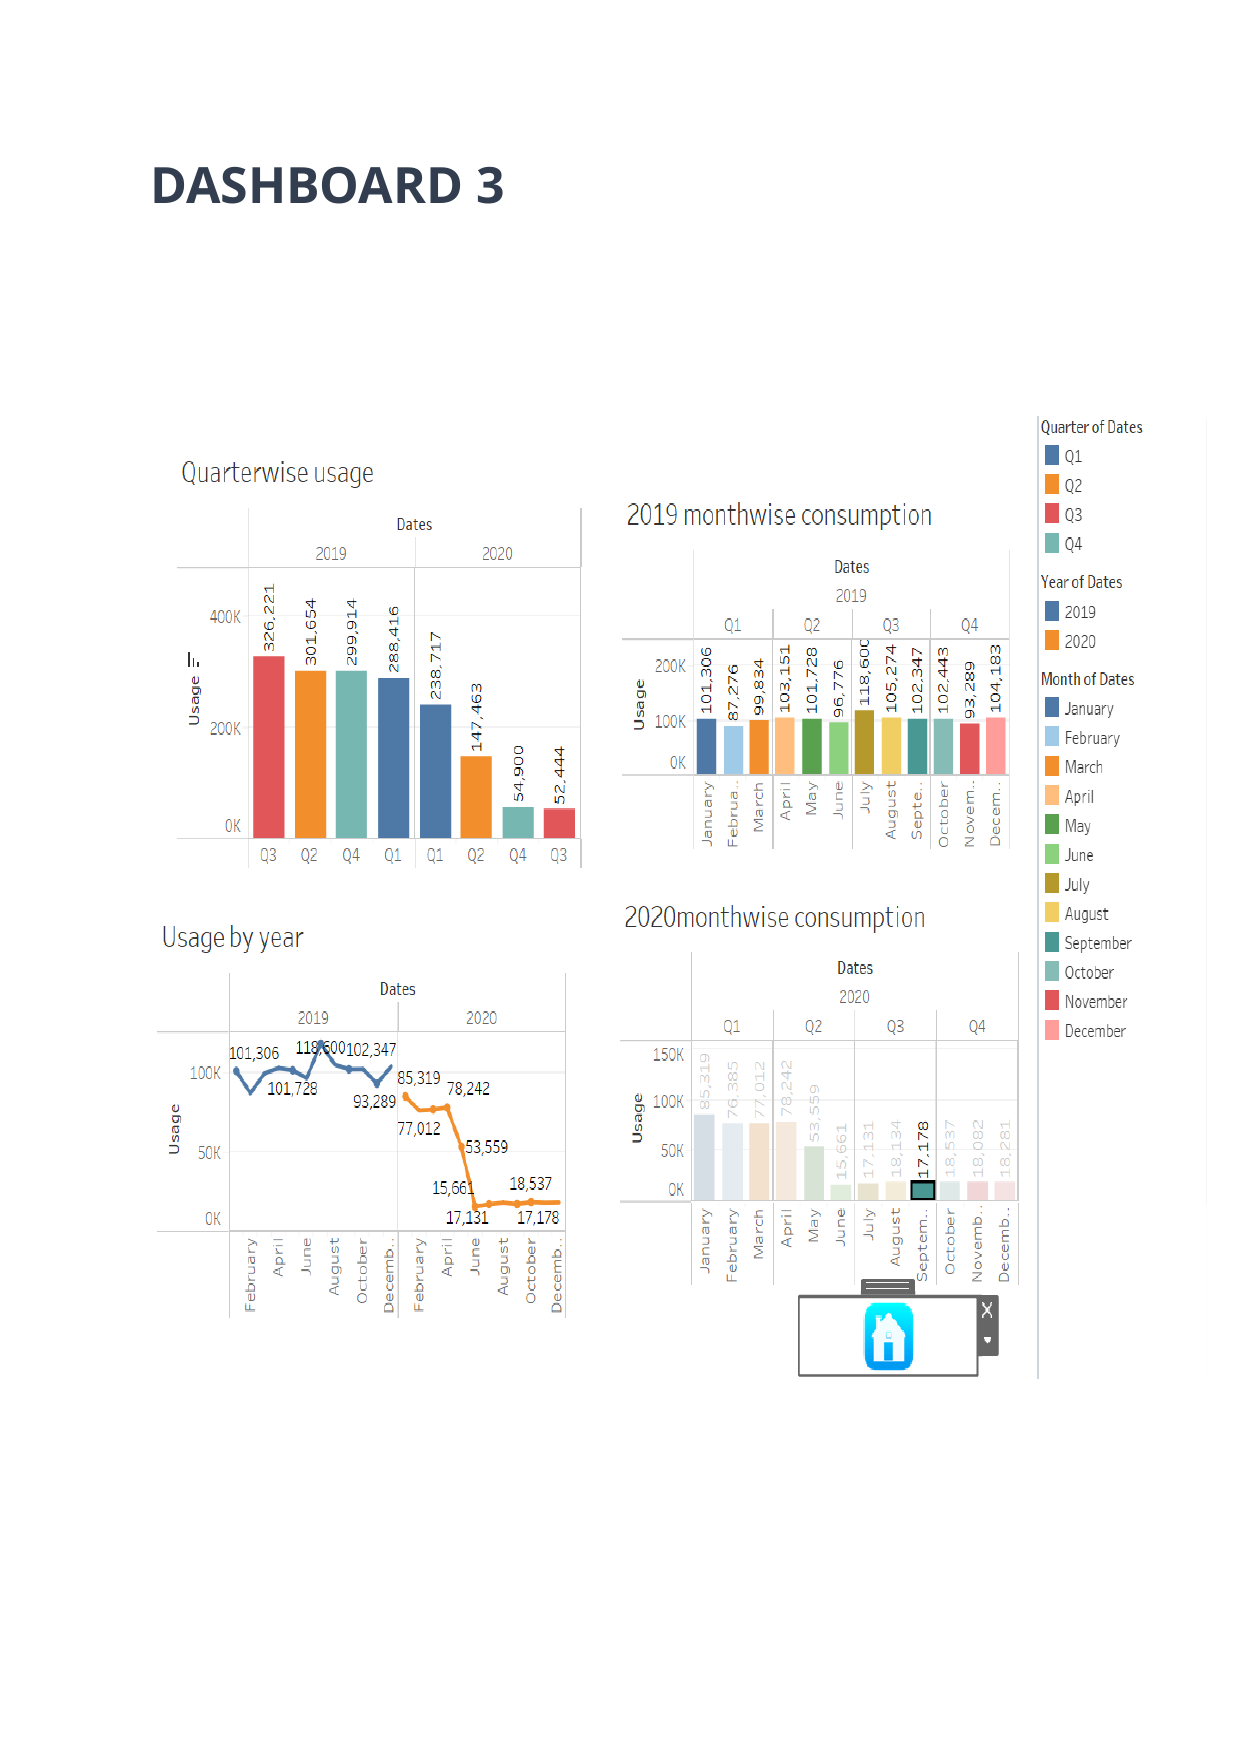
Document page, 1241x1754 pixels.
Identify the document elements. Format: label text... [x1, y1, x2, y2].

picture [150, 416, 1207, 1379]
text DASHBOARD 3 [150, 150, 1090, 218]
